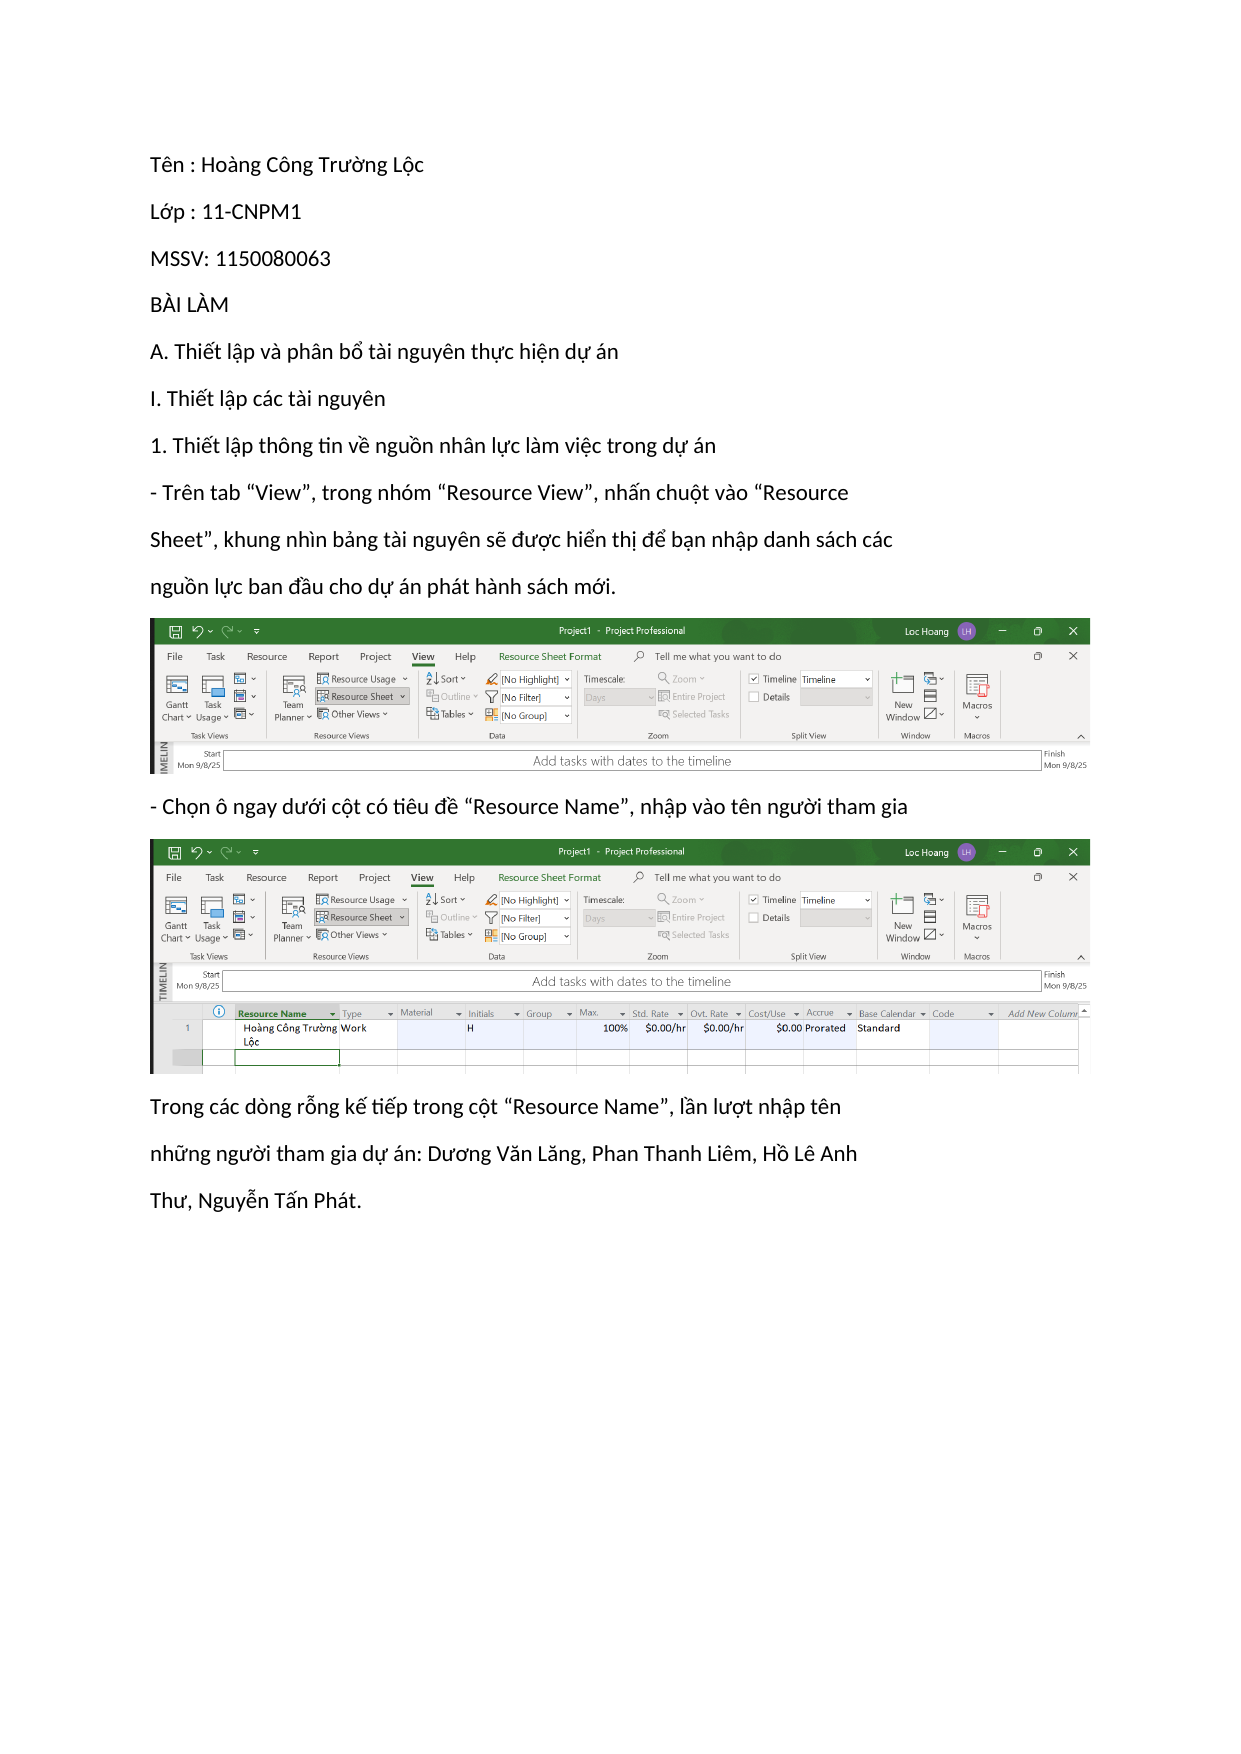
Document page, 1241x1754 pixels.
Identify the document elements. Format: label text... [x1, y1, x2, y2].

text Lớp : 11-CNPM1 [150, 197, 1090, 225]
text BÀI LÀM [150, 291, 1090, 319]
text Thư, Nguyễn Tấn Phát. [150, 1186, 1090, 1214]
text - Trên tab “View”, trong nhóm “Resource View”, nhấn chuột vào “Resource [150, 478, 1090, 506]
text MSSV: 1150080063 [150, 244, 1090, 272]
picture [150, 618, 1091, 774]
text Tên : Hoàng Công Trường Lộc [150, 150, 1090, 178]
text những người tham gia dự án: Dương Văn Lăng, Phan Thanh Liêm, Hồ Lê Anh [150, 1139, 1090, 1167]
text Sheet”, khung nhìn bảng tài nguyên sẽ được hiển thị để bạn nhập danh sách các [150, 525, 1090, 553]
text - Chọn ô ngay dưới cột có tiêu đề “Resource Name”, nhập vào tên người tham gia [150, 792, 1090, 820]
text A. Thiết lập và phân bổ tài nguyên thực hiện dự án [150, 337, 1090, 366]
text nguồn lực ban đầu cho dự án phát hành sách mới. [150, 572, 1090, 600]
picture [150, 839, 1091, 1074]
text 1. Thiết lập thông tin về nguồn nhân lực làm việc trong dự án [150, 431, 1090, 459]
text I. Thiết lập các tài nguyên [150, 384, 1090, 412]
text Trong các dòng rỗng kế tiếp trong cột “Resource Name”, lần lượt nhập tên [150, 1092, 1090, 1120]
